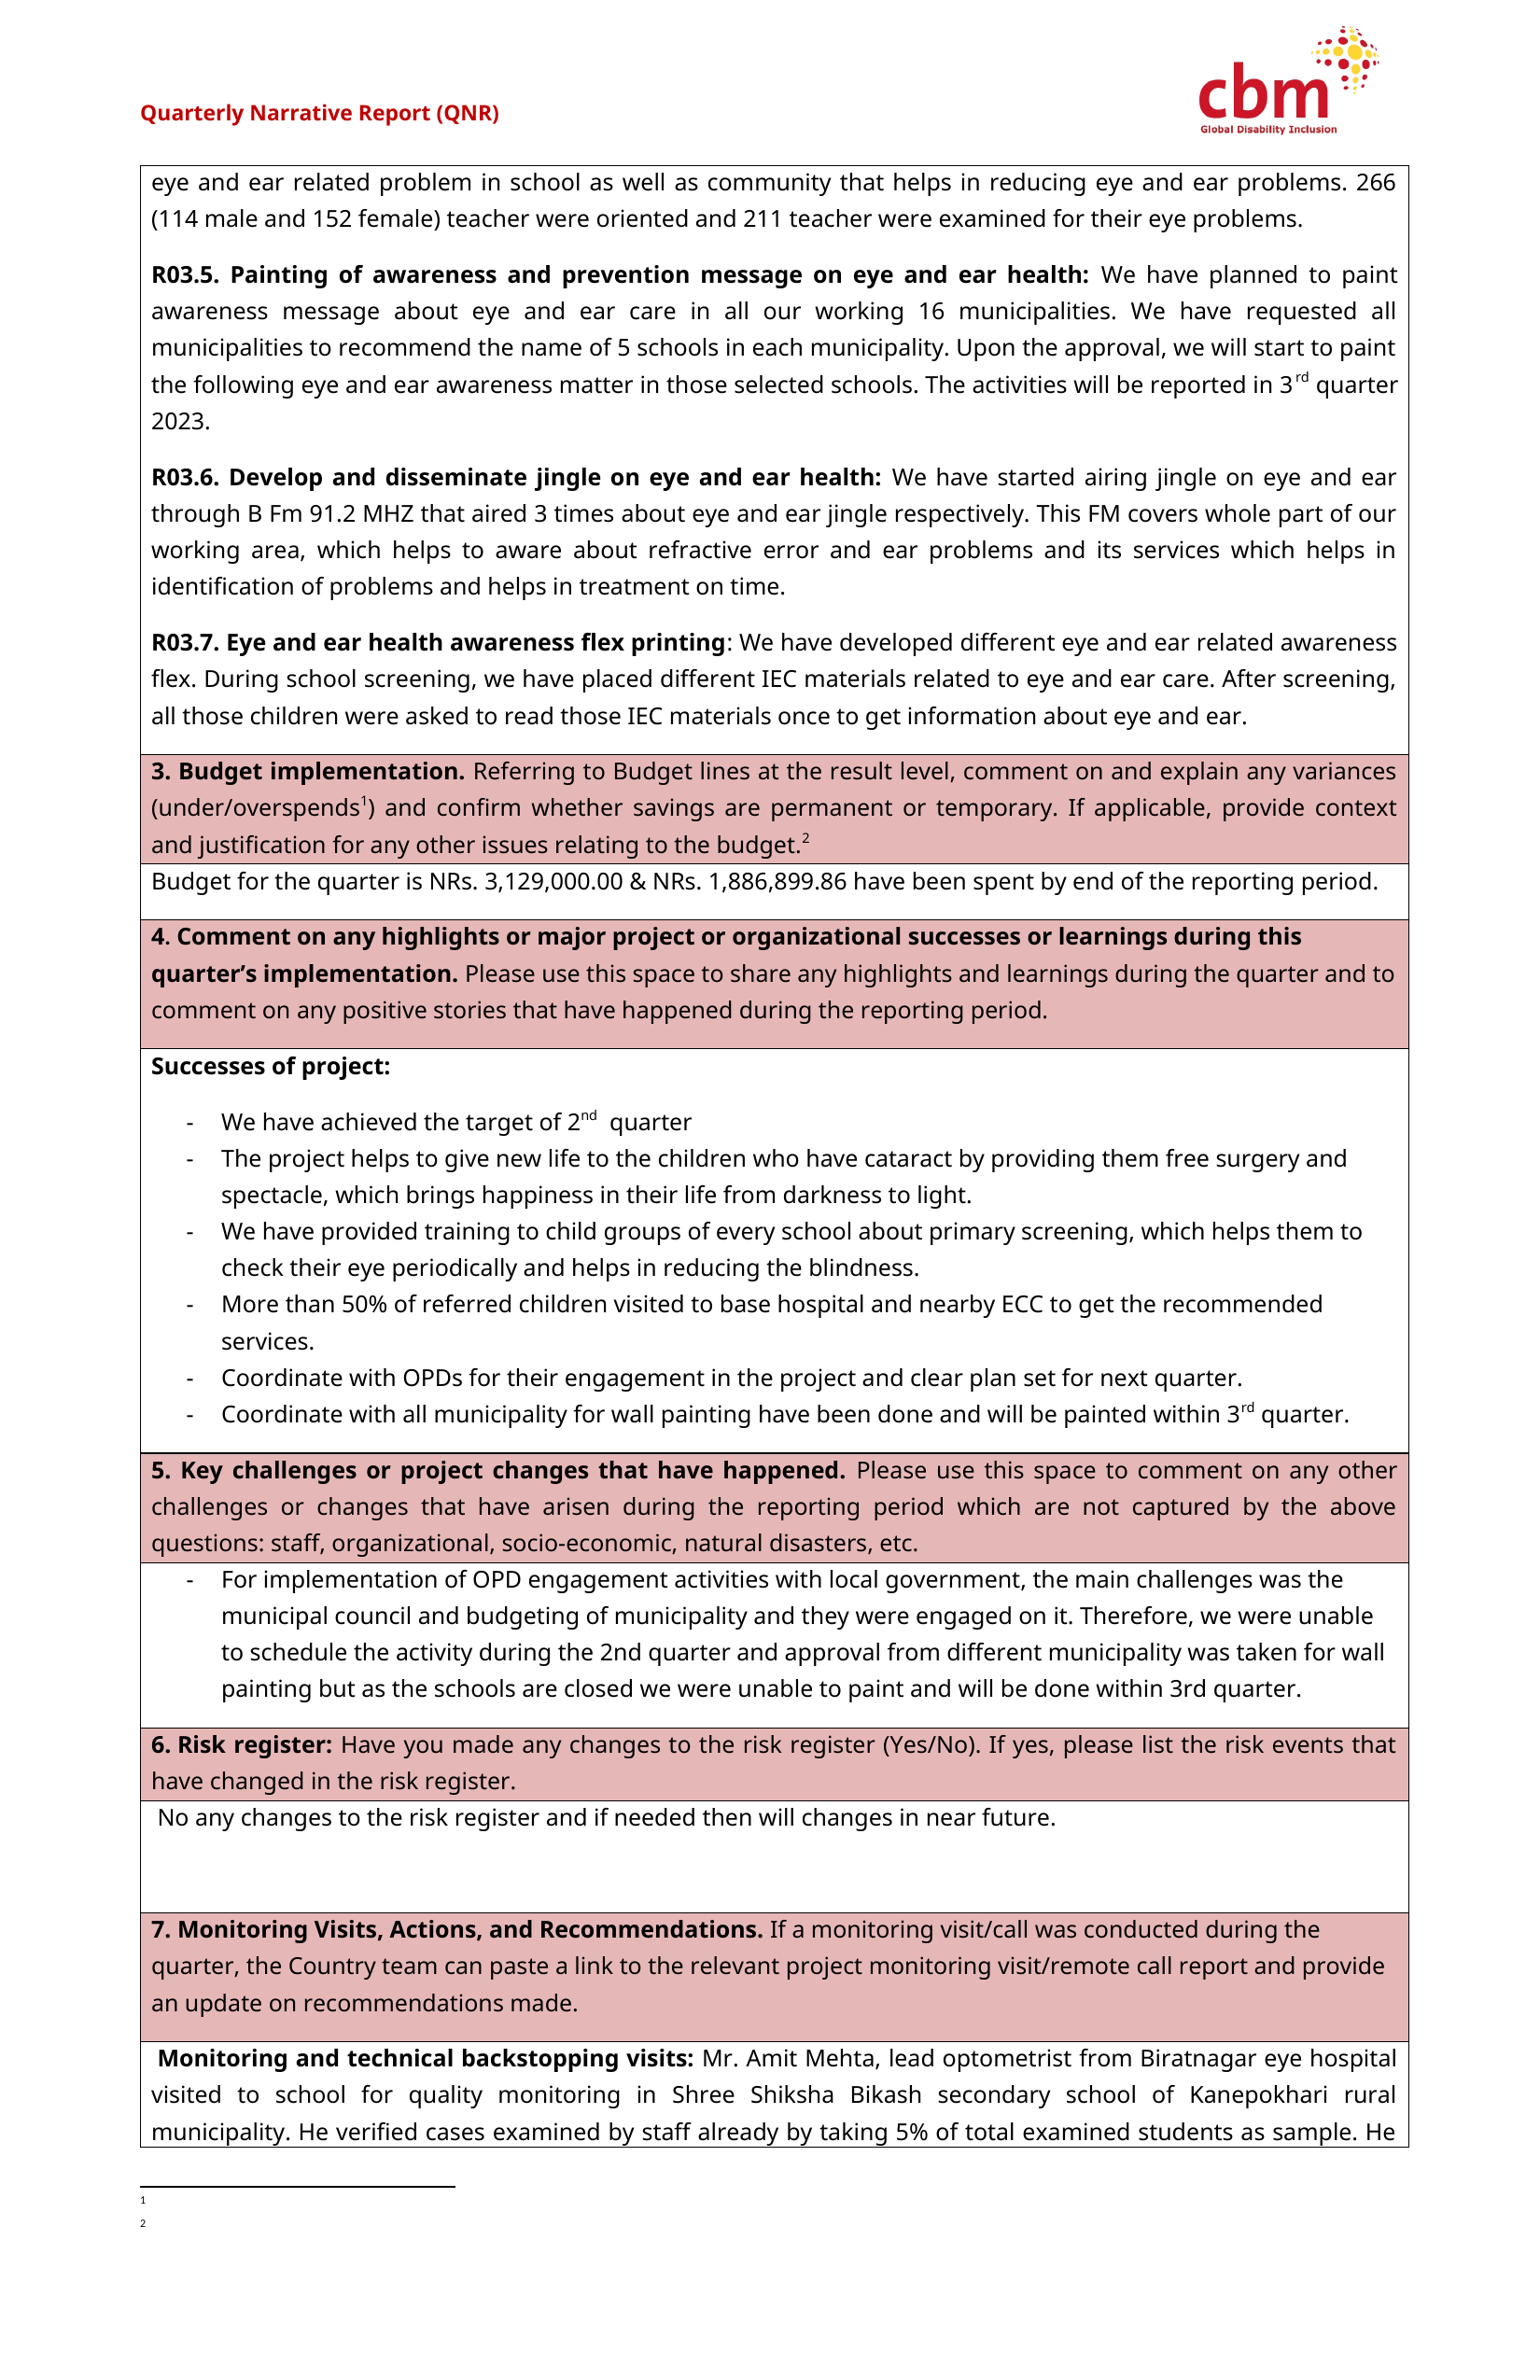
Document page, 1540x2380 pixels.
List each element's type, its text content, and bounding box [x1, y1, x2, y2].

table_cell For implementation of OPD engagement activities with local government, the main challenges was the municipal council and budgeting of municipality and they were engaged on it. Therefore, we were unable to schedule the activity during the 2nd quarter and approval from different municipality was taken for wall painting but as the schools are closed we were unable to paint and will be done within 3rd quarter. [141, 1563, 1408, 1728]
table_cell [141, 166, 1408, 754]
table_cell No any changes to the risk register and if needed then will changes in near future. [141, 1801, 1408, 1912]
picture [1172, 0, 1405, 165]
table_cell Successes of project: We have achieved the target of 2nd quarter The project helps to give new life to the children who have cataract by providing them free surgery and spectacle, which brings happiness in their life from darkness to light. We have provided training to child groups of every school about primary screening, which helps them to check their eye periodically and helps in reducing the blindness. More than 50% of referred children visited to base hospital and nearby ECC to get the recommended services. Coordinate with OPDs for their engagement in the project and clear plan set for next quarter. Coordinate with all municipality for wall painting have been done and will be painted within 3rd quarter. [141, 1049, 1408, 1452]
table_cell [141, 2042, 1408, 2147]
table_cell 5. Key challenges or project changes that have happened. Please use this space to comment on any other challenges or changes that have arisen during the reporting period which are not captured by the above questions: staff, organizational, socio-economic, natural disasters, etc. [141, 1454, 1408, 1562]
table_cell 4. Comment on any highlights or major project or organizational successes or learnings during this quarter’s implementation. Please use this space to share any highlights and learnings during the quarter and to comment on any positive stories that have happened during the reporting period. [141, 920, 1408, 1048]
table_cell 6. Risk register: Have you made any changes to the risk register (Yes/No). If yes, please list the risk events that have changed in the risk register. [141, 1729, 1408, 1800]
table_cell 3. Budget implementation. Referring to Budget lines at the result level, comment on and explain any variances (under/overspends) and confirm whether savings are permanent or temporary. If applicable, provide context and justification for any other issues relating to the budget. [141, 755, 1408, 863]
table_cell 7. Monitoring Visits, Actions, and Recommendations. If a monitoring visit/call was conducted during the quarter, the Country team can paste a link to the relevant project monitoring visit/remote call report and provide an update on recommendations made. [141, 1913, 1408, 2041]
table_cell Budget for the quarter is NRs. 3,129,000.00 & NRs. 1,886,899.86 have been spent by end of the reporting period. [141, 864, 1408, 919]
